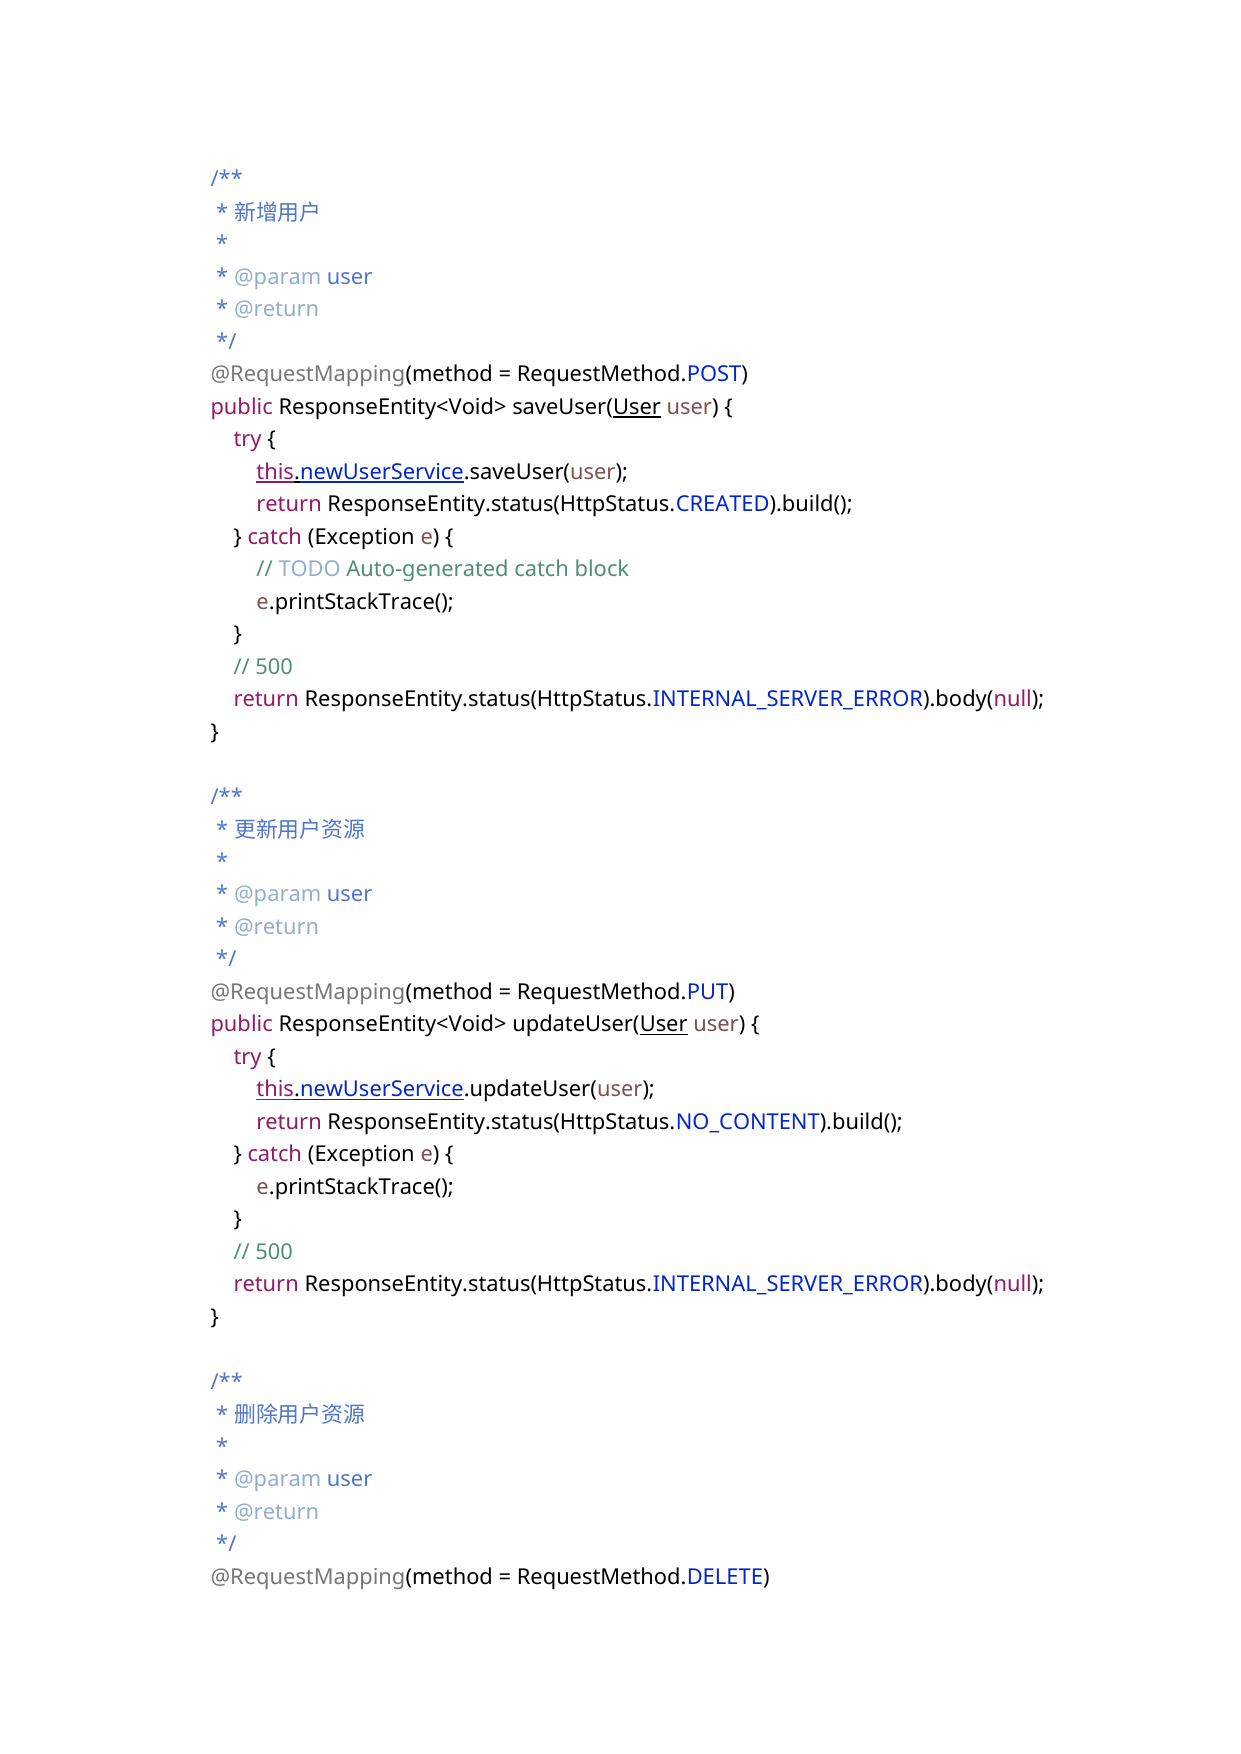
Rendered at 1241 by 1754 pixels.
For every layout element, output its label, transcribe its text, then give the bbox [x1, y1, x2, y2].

text * @param user [187, 1462, 1053, 1494]
text try { [187, 422, 1053, 454]
text */ [187, 1527, 1053, 1559]
text return ResponseEntity.status(HttpStatus.NO_CONTENT).build(); [187, 1104, 1053, 1137]
text // TODO Auto-generated catch block [187, 552, 1053, 584]
text return ResponseEntity.status(HttpStatus.INTERNAL_SERVER_ERROR).body(null); [187, 682, 1053, 714]
text public ResponseEntity<Void> saveUser(User user) { [187, 389, 1053, 422]
text /** [187, 1364, 1053, 1397]
text * @param user [187, 877, 1053, 909]
text } catch (Exception e) { [187, 1137, 1053, 1169]
text * [187, 1429, 1053, 1462]
text return ResponseEntity.status(HttpStatus.CREATED).build(); [187, 487, 1053, 519]
text @RequestMapping(method = RequestMethod.DELETE) [187, 1559, 1053, 1592]
text * @return [187, 292, 1053, 324]
text } [187, 714, 1053, 747]
text } [187, 1299, 1053, 1332]
text /** [187, 779, 1053, 812]
text public ResponseEntity<Void> updateUser(User user) { [187, 1007, 1053, 1039]
text * [187, 227, 1053, 259]
text // 500 [187, 649, 1053, 682]
text @RequestMapping(method = RequestMethod.PUT) [187, 974, 1053, 1007]
text // 500 [187, 1234, 1053, 1267]
text * [187, 844, 1053, 877]
text * @return [187, 909, 1053, 942]
text */ [187, 942, 1053, 974]
text * 新增用户 [187, 194, 1053, 227]
text e.printStackTrace(); [187, 584, 1053, 617]
text /** [187, 162, 1053, 194]
text } [187, 617, 1053, 649]
text * 更新用户资源 [187, 812, 1053, 844]
text this.newUserService.updateUser(user); [187, 1072, 1053, 1104]
text this.newUserService.saveUser(user); [187, 454, 1053, 487]
text * 删除用户资源 [187, 1397, 1053, 1429]
text */ [187, 324, 1053, 357]
text * @param user [187, 259, 1053, 292]
text try { [187, 1039, 1053, 1072]
text } [187, 1202, 1053, 1234]
text return ResponseEntity.status(HttpStatus.INTERNAL_SERVER_ERROR).body(null); [187, 1267, 1053, 1299]
text @RequestMapping(method = RequestMethod.POST) [187, 357, 1053, 389]
text e.printStackTrace(); [187, 1169, 1053, 1202]
text } catch (Exception e) { [187, 519, 1053, 552]
text * @return [187, 1494, 1053, 1527]
